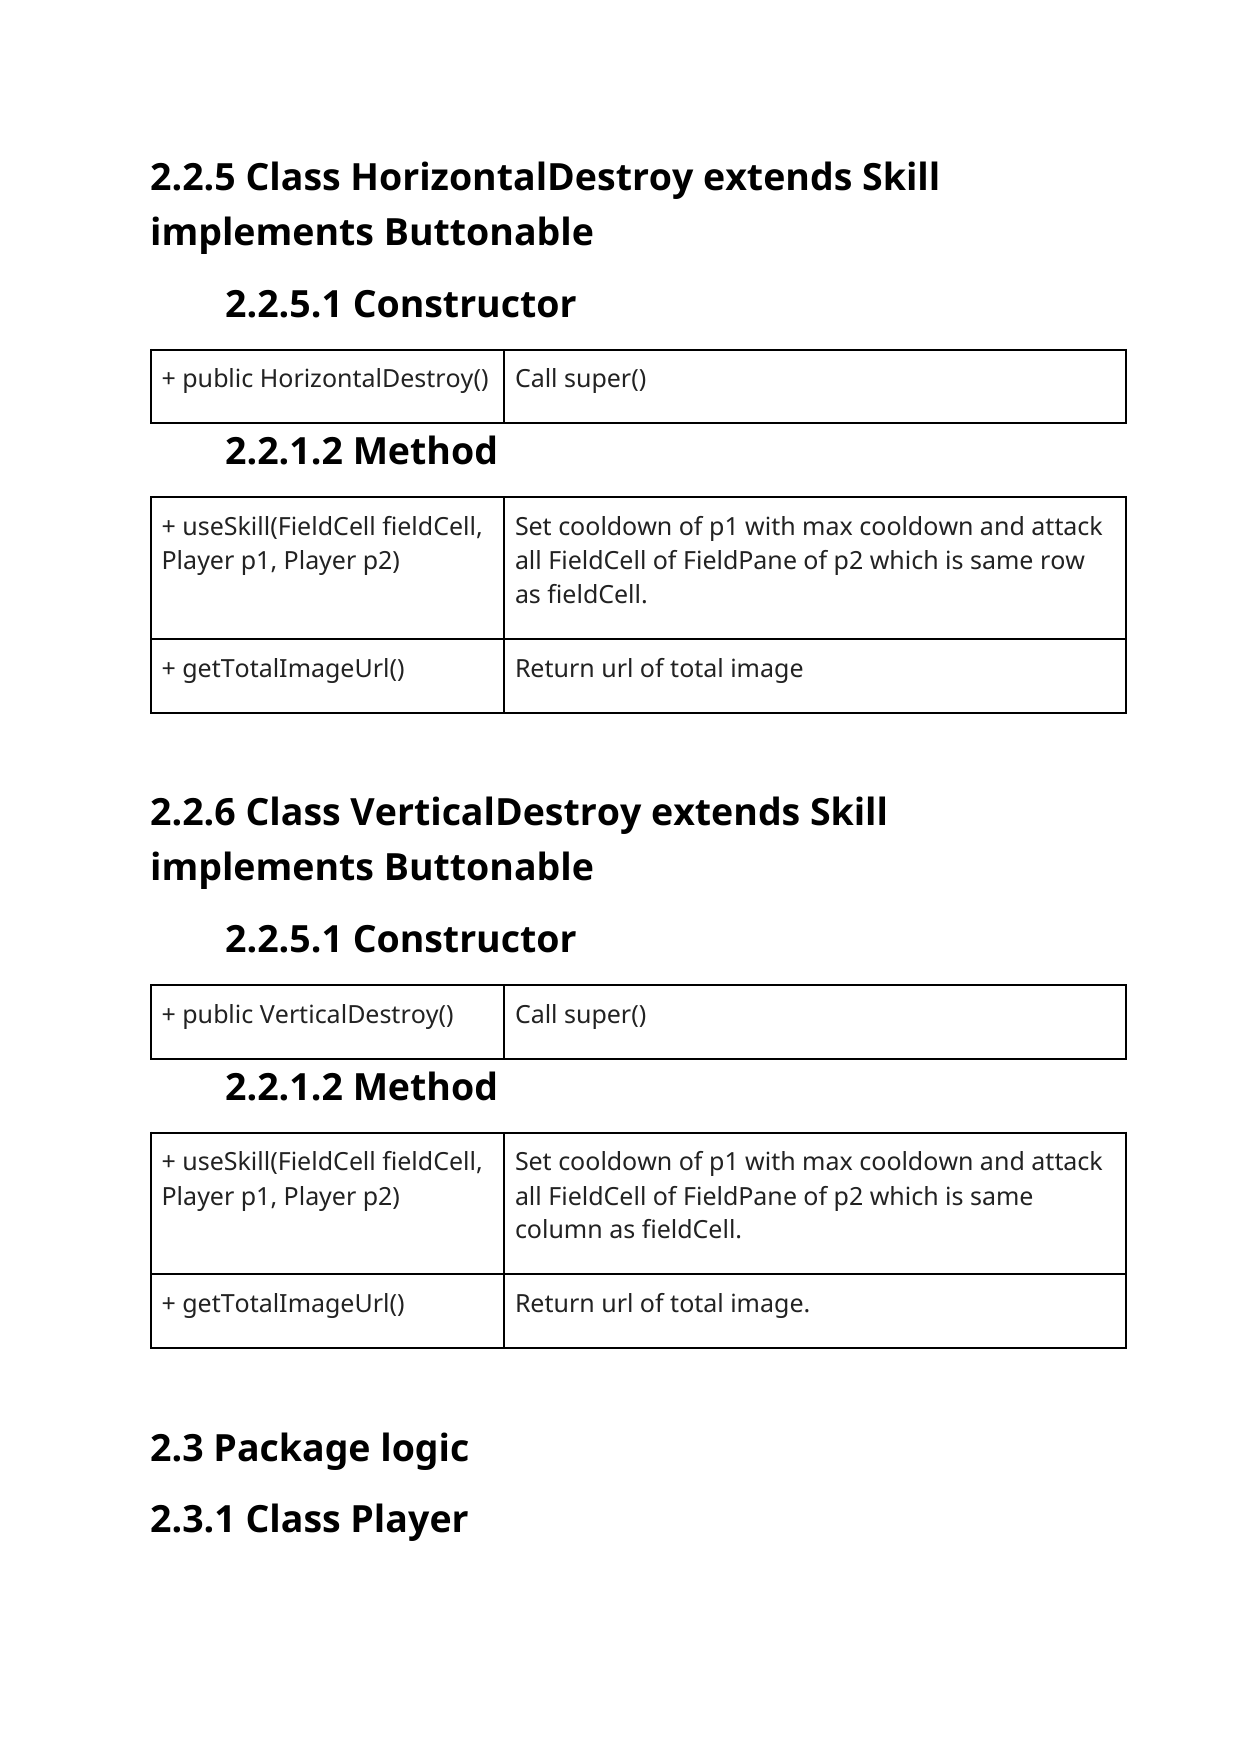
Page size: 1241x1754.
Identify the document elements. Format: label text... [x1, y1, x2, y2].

table_header Call super() [505, 351, 1125, 422]
table_header + useSkill(FieldCell fieldCell, Player p1, Player p2) [152, 498, 503, 638]
text 2.3.1 Class Player [150, 1493, 1090, 1544]
table_header Set cooldown of p1 with max cooldown and attack all FieldCell of FieldPane of p2 which is same row as fieldCell. [505, 498, 1125, 638]
table_cell + getTotalImageUrl() [152, 640, 503, 712]
table_header Call super() [505, 986, 1125, 1058]
text 2.2.5.1 Constructor [150, 912, 1090, 963]
text 2.3 Package logic [150, 1421, 1090, 1472]
table_header + public HorizontalDestroy() [152, 351, 503, 422]
table_header + useSkill(FieldCell fieldCell, Player p1, Player p2) [152, 1134, 503, 1273]
text 2.2.1.2 Method [150, 424, 1090, 475]
text 2.2.5 Class HorizontalDestroy extends Skill implements Buttonable [150, 150, 1090, 256]
table_cell Return url of total image. [505, 1275, 1125, 1347]
table_header + public VerticalDestroy() [152, 986, 503, 1058]
table_cell Return url of total image [505, 640, 1125, 712]
table_header Set cooldown of p1 with max cooldown and attack all FieldCell of FieldPane of p2 which is same column as fieldCell. [505, 1134, 1125, 1273]
table_cell + getTotalImageUrl() [152, 1275, 503, 1347]
text 2.2.6 Class VerticalDestroy extends Skill implements Buttonable [150, 785, 1090, 892]
text 2.2.1.2 Method [150, 1060, 1090, 1111]
text 2.2.5.1 Constructor [150, 277, 1090, 328]
